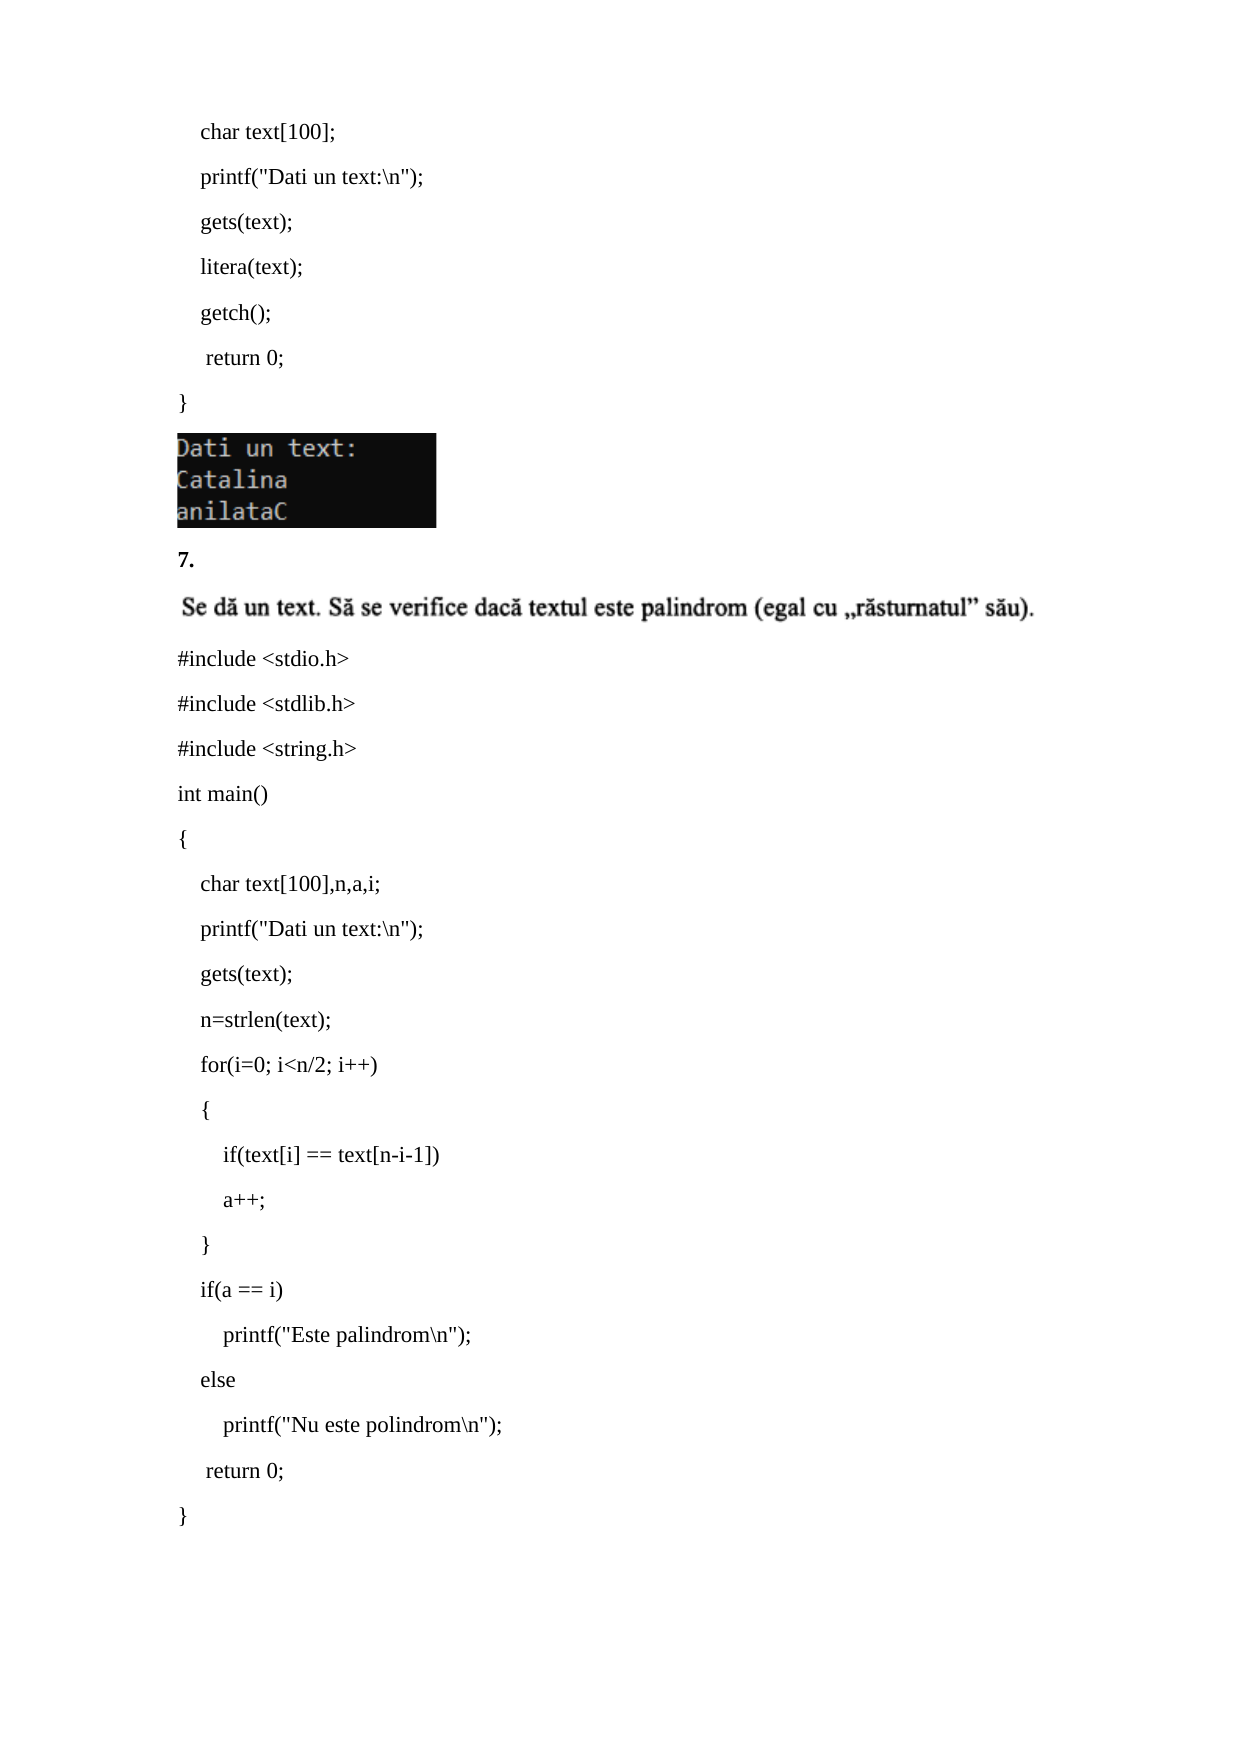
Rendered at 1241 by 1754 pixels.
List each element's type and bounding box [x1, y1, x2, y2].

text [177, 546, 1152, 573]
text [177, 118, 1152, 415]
picture [177, 591, 1042, 626]
picture [177, 433, 437, 528]
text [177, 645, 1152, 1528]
